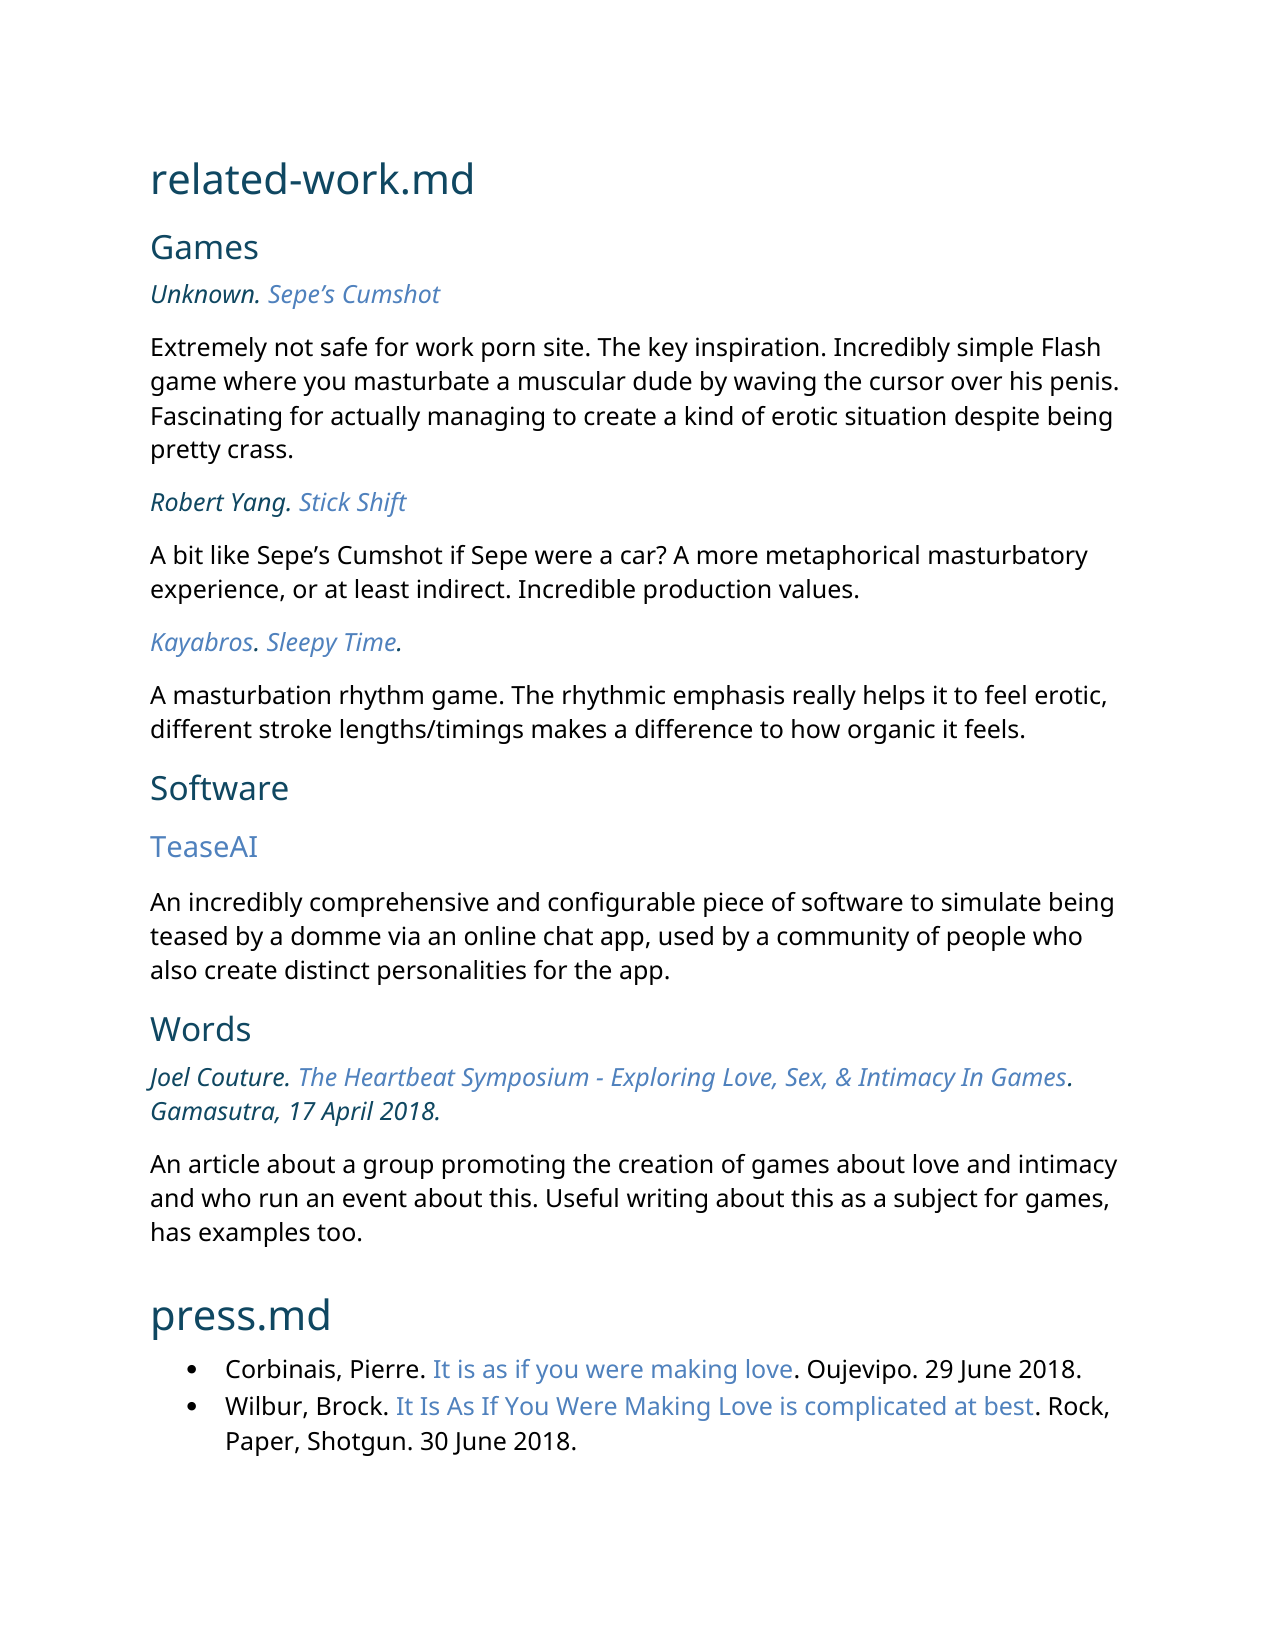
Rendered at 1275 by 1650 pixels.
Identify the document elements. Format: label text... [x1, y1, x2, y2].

subtitle press.md [150, 1286, 1125, 1343]
list Wilbur, Brock. It Is As If You Were Making Love is complicated at best. Rock, Paper, Shotgun. 30 June 2018. [187, 1389, 1125, 1457]
text Extremely not safe for work porn site. The key inspiration. Incredibly simple Flash game where you masturbate a muscular dude by waving the cursor over his penis. Fascinating for actually managing to create a kind of erotic situation despite being pretty crass. [150, 330, 1125, 466]
subtitle TeaseAI [150, 826, 1125, 866]
subtitle Words [150, 1006, 1125, 1051]
text A masturbation rhythm game. The rhythmic emphasis really helps it to feel erotic, different stroke lengths/timings makes a difference to how organic it feels. [150, 677, 1125, 746]
subtitle Games [150, 223, 1125, 269]
text A bit like Sepe’s Cumshot if Sepe were a car? A more metaphorical masturbatory experience, or at least indirect. Incredible production values. [150, 538, 1125, 606]
text An incredibly comprehensive and configurable piece of software to simulate being teased by a domme via an online chat app, used by a community of people who also create distinct personalities for the app. [150, 885, 1125, 987]
subtitle Kayabros. Sleepy Time. [150, 625, 1125, 659]
subtitle Robert Yang. Stick Shift [150, 485, 1125, 519]
subtitle Unknown. Sepe’s Cumshot [150, 277, 1125, 311]
subtitle Software [150, 764, 1125, 810]
subtitle Joel Couture. The Heartbeat Symposium - Exploring Love, Sex, & Intimacy In Games. Gamasutra, 17 April 2018. [150, 1059, 1125, 1128]
text An article about a group promoting the creation of games about love and intimacy and who run an event about this. Useful writing about this as a subject for games, has examples too. [150, 1146, 1125, 1249]
list Corbinais, Pierre. It is as if you were making love. Oujevipo. 29 June 2018. [187, 1351, 1125, 1385]
subtitle related-work.md [150, 150, 1125, 207]
